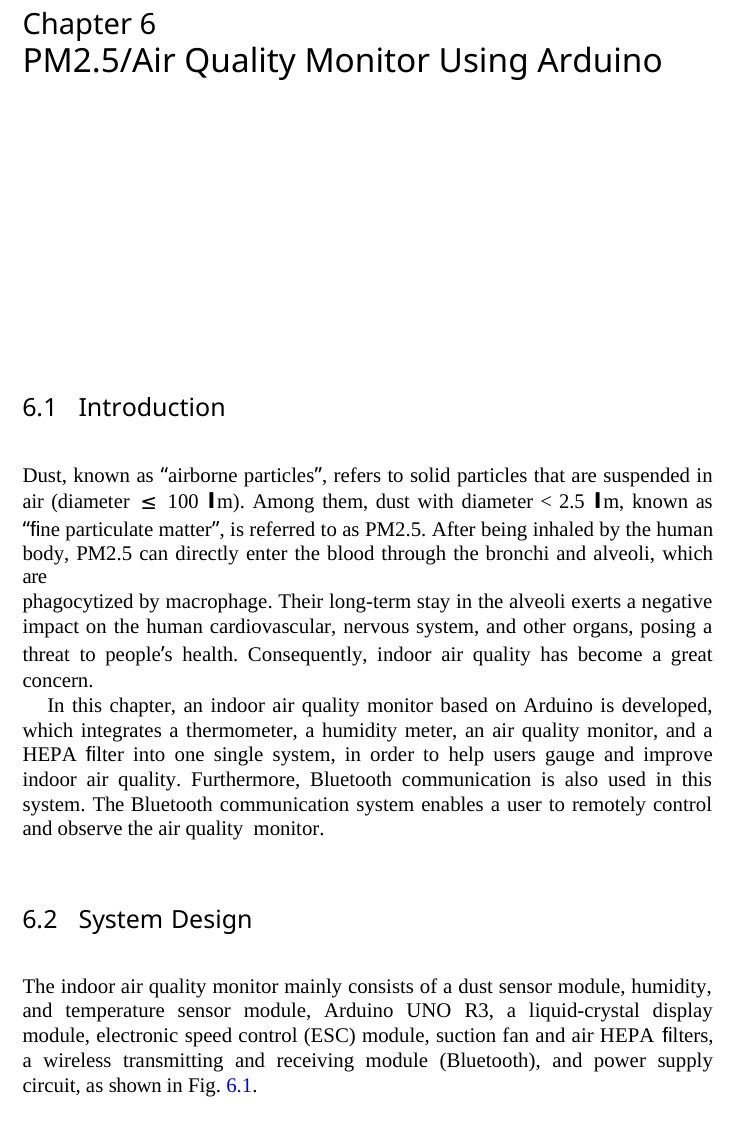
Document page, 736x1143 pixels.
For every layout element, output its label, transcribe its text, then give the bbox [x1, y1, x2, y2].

text The indoor air quality monitor mainly consists of a dust sensor module, humidity, and temperature sensor module, Arduino UNO R3, a liquid-crystal display module, electronic speed control (ESC) module, suction fan and air HEPA ﬁlters, a wireless transmitting and receiving module (Bluetooth), and power supply circuit, as shown in Fig. 6.1. [22, 974, 713, 1097]
text phagocytized by macrophage. Their long-term stay in the alveoli exerts a negative impact on the human cardiovascular, nervous system, and other organs, posing a threat to people’s health. Consequently, indoor air quality has become a great concern. [22, 589, 713, 692]
subtitle Introduction [22, 389, 735, 423]
text In this chapter, an indoor air quality monitor based on Arduino is developed, which integrates a thermometer, a humidity meter, an air quality monitor, and a HEPA ﬁlter into one single system, in order to help users gauge and improve indoor air quality. Furthermore, Bluetooth communication is also used in this system. The Bluetooth communication system enables a user to remotely control and observe the air quality monitor. [22, 693, 713, 840]
text Chapter 6 [22, 7, 735, 41]
subtitle System Design [22, 902, 735, 936]
text PM2.5/Air Quality Monitor Using Arduino [22, 41, 735, 80]
text Dust, known as “airborne particles”, refers to solid particles that are suspended in air (diameter 100 lm). Among them, dust with diameter < 2.5 lm, known as “ﬁne particulate matter”, is referred to as PM2.5. After being inhaled by the human body, PM2.5 can directly enter the blood through the bronchi and alveoli, which are [22, 461, 713, 588]
